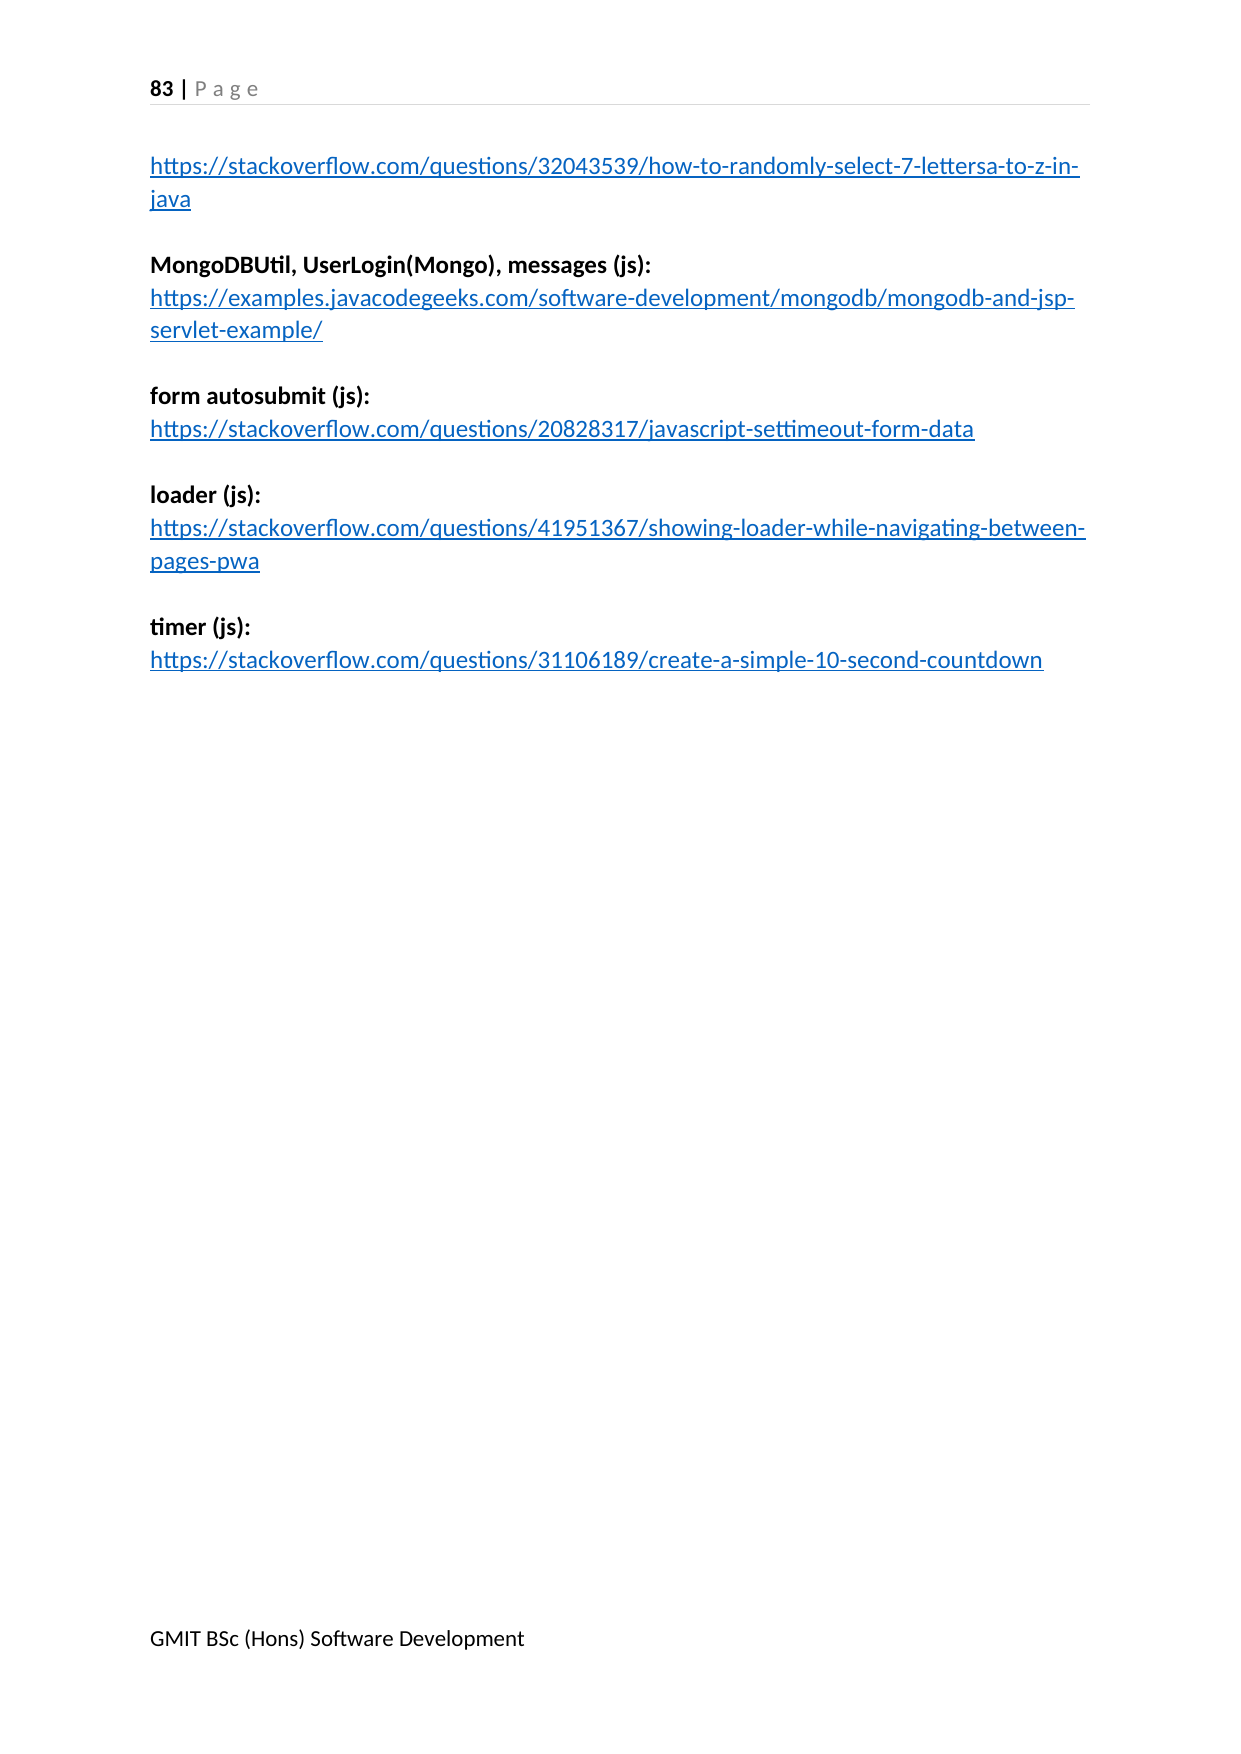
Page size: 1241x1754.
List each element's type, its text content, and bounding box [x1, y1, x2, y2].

text https://stackoverflow.com/questions/41951367/showing-loader-while-navigating-between-pages-pwa [150, 512, 1090, 576]
text loader (js): [150, 479, 1090, 510]
text https://stackoverflow.com/questions/31106189/create-a-simple-10-second-countdown [150, 644, 1090, 674]
text https://stackoverflow.com/questions/20828317/javascript-settimeout-form-data [150, 413, 1090, 444]
text form autosubmit (js): [150, 380, 1090, 411]
text timer (js): [150, 611, 1090, 641]
text MongoDBUtil, UserLogin(Mongo), messages (js): https://examples.javacodegeeks.com/software-development/mongodb/mongodb-and-jsp-servlet-example/ [150, 249, 1090, 345]
text https://stackoverflow.com/questions/32043539/how-to-randomly-select-7-lettersa-to-z-in-java [150, 150, 1090, 213]
